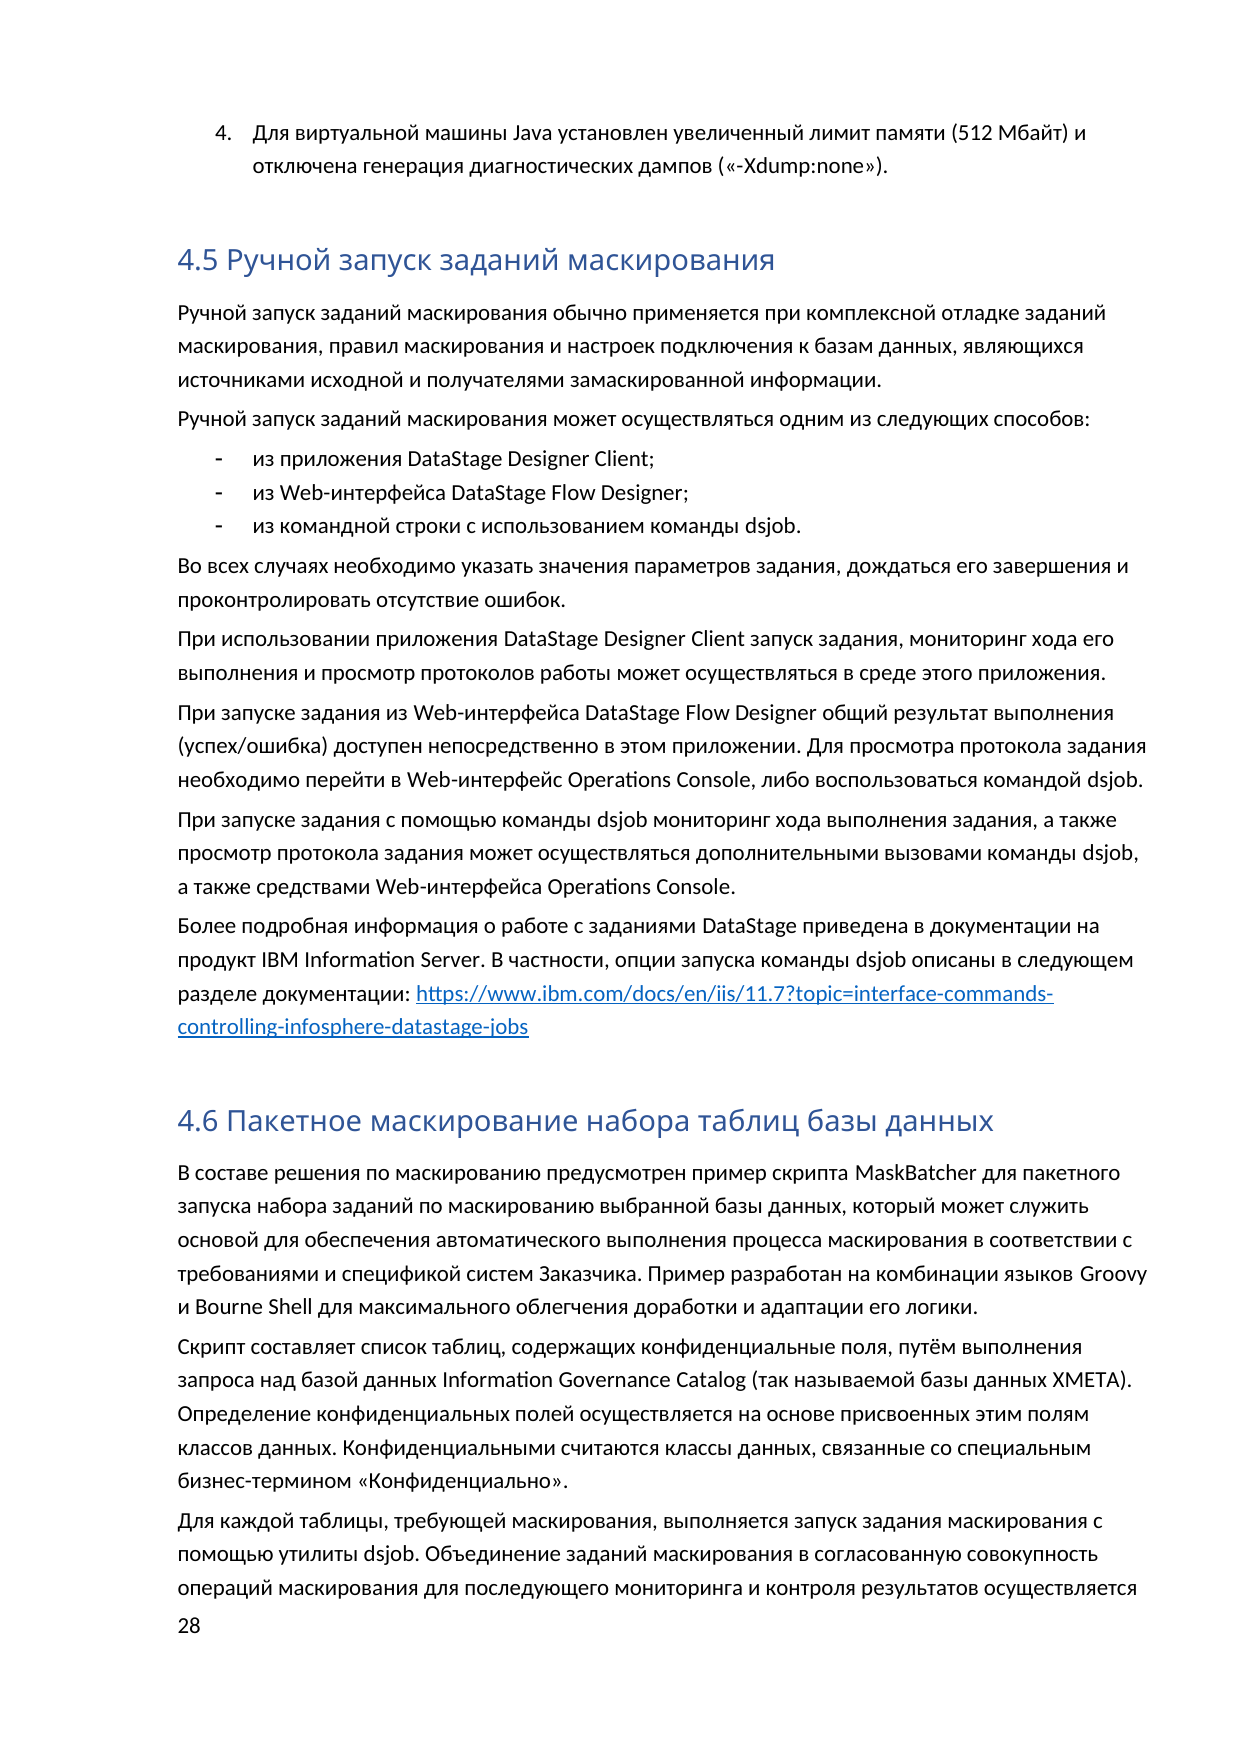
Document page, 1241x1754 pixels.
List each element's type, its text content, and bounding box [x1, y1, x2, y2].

list из Web-интерфейса DataStage Flow Designer; [215, 478, 1152, 506]
subtitle 4.5 Ручной запуск заданий маскирования [177, 239, 1152, 279]
list Для виртуальной машины Java установлен увеличенный лимит памяти (512 Мбайт) и отключена генерация диагностических дампов («-Xdump:none»). [215, 118, 1152, 180]
text Скрипт составляет список таблиц, содержащих конфиденциальные поля, путём выполнения запроса над базой данных Information Governance Catalog (так называемой базы данных XMETA). Определение конфиденциальных полей осуществляется на основе присвоенных этим полям классов данных. Конфиденциальными считаются классы данных, связанные со специальным бизнес-термином «Конфиденциально». [177, 1332, 1152, 1494]
text Ручной запуск заданий маскирования может осуществляться одним из следующих способов: [177, 404, 1152, 432]
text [177, 1506, 1152, 1601]
list из командной строки с использованием команды dsjob. [215, 511, 1152, 539]
text При использовании приложения DataStage Designer Client запуск задания, мониторинг хода его выполнения и просмотр протоколов работы может осуществляться в среде этого приложения. [177, 624, 1152, 686]
text В составе решения по маскированию предусмотрен пример скрипта MaskBatcher для пакетного запуска набора заданий по маскированию выбранной базы данных, который может служить основой для обеспечения автоматического выполнения процесса маскирования в соответствии с требованиями и спецификой систем Заказчика. Пример разработан на комбинации языков Groovy и Bourne Shell для максимального облегчения доработки и адаптации его логики. [177, 1158, 1152, 1320]
text При запуске задания из Web-интерфейса DataStage Flow Designer общий результат выполнения (успех/ошибка) доступен непосредственно в этом приложении. Для просмотра протокола задания необходимо перейти в Web-интерфейс Operations Console, либо воспользоваться командой dsjob. [177, 698, 1152, 793]
subtitle 4.6 Пакетное маскирование набора таблиц базы данных [177, 1100, 1152, 1140]
text Ручной запуск заданий маскирования обычно применяется при комплексной отладке заданий маскирования, правил маскирования и настроек подключения к базам данных, являющихся источниками исходной и получателями замаскированной информации. [177, 298, 1152, 393]
text При запуске задания с помощью команды dsjob мониторинг хода выполнения задания, а также просмотр протокола задания может осуществляться дополнительными вызовами команды dsjob, а также средствами Web-интерфейса Operations Console. [177, 805, 1152, 900]
text Во всех случаях необходимо указать значения параметров задания, дождаться его завершения и проконтролировать отсутствие ошибок. [177, 551, 1152, 613]
text Более подробная информация о работе с заданиями DataStage приведена в документации на продукт IBM Information Server. В частности, опции запуска команды dsjob описаны в следующем разделе документации: https://www.ibm.com/docs/en/iis/11.7?topic=interface-commands-controlling-infosphere-datastage-jobs [177, 912, 1152, 1040]
list из приложения DataStage Designer Client; [215, 444, 1152, 472]
